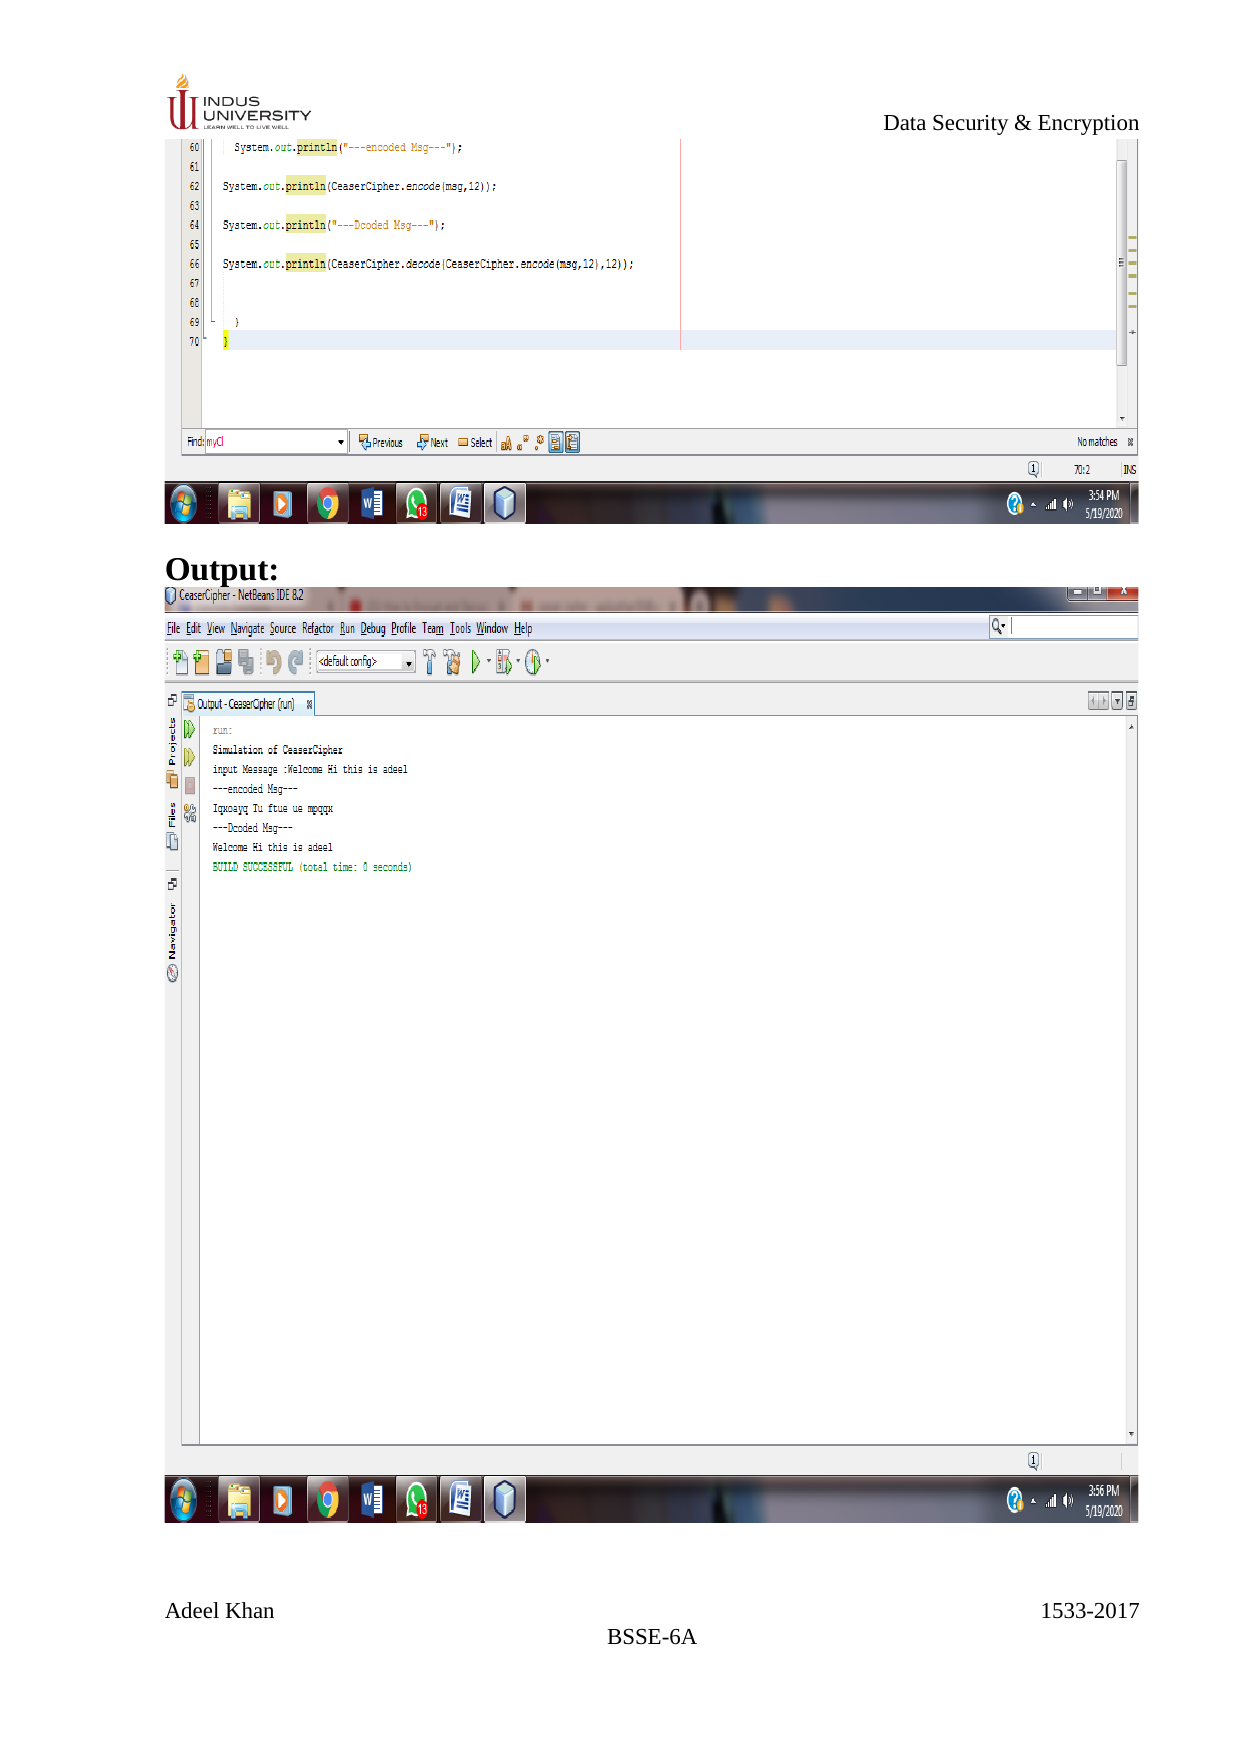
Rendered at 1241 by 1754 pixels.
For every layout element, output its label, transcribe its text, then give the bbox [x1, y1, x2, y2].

picture [164, 139, 1139, 524]
picture [164, 73, 317, 130]
picture [164, 587, 1139, 1523]
